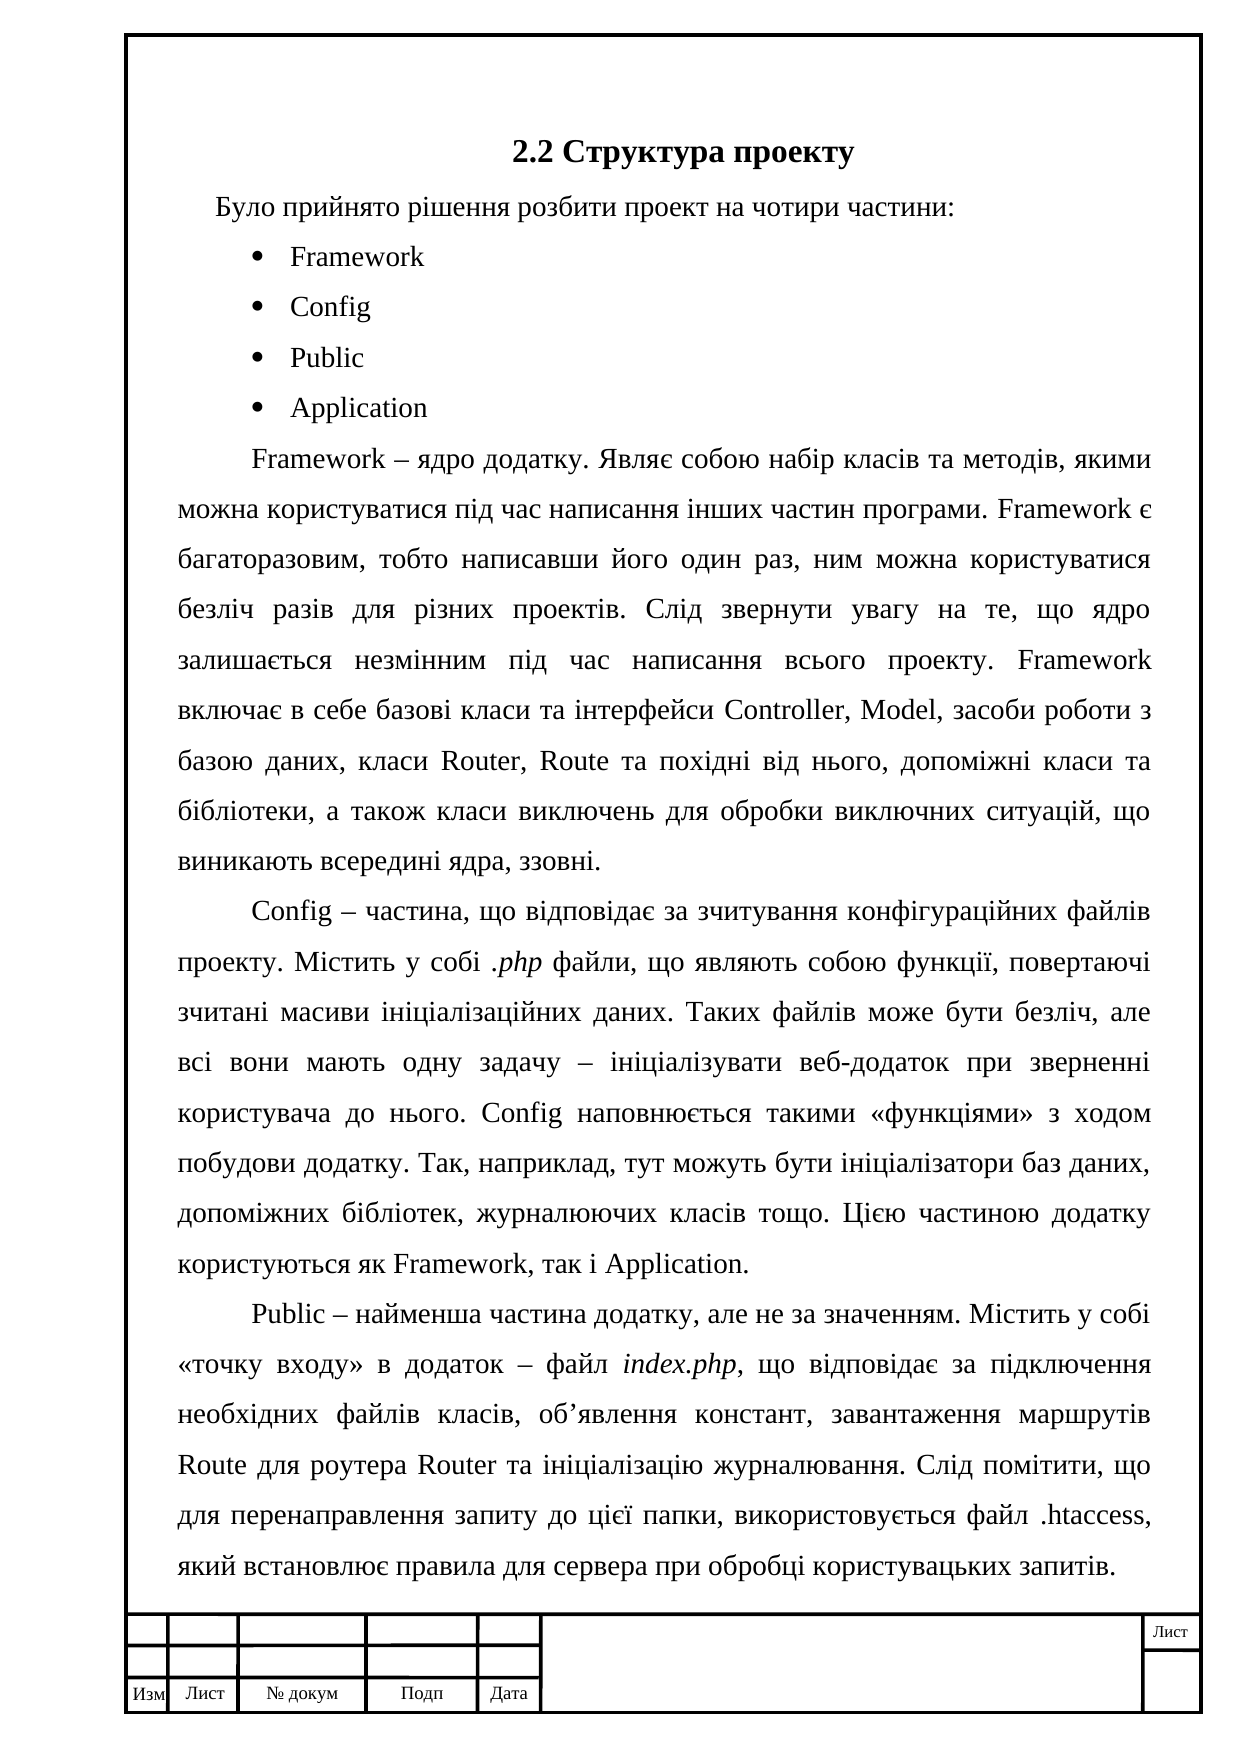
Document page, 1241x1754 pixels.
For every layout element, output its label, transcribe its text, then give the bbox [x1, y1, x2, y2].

text Public – найменша частина додатку, але не за значенням. Містить у собі «точку входу» в додаток – файл index.php, що відповідає за підключення необхідних файлів класів, об’явлення констант, завантаження маршрутів Route для роутера Router та ініціалізацію журналювання. Слід помітити, що для перенаправлення запиту до цієї папки, використовується файл .htaccess, який встановлює правила для сервера при обробці користувацьких запитів. [177, 1296, 1152, 1581]
text Framework – ядро додатку. Являє собою набір класів та методів, якими можна користуватися під час написання інших частин програми. Framework є багаторазовим, тобто написавши його один раз, ним можна користуватися безліч разів для різних проектів. Слід звернути увагу на те, що ядро залишається незмінним під час написання всього проекту. Framework включає в себе базові класи та інтерфейси Controller, Model, засоби роботи з базою даних, класи Router, Route та похідні від нього, допоміжні класи та бібліотеки, а також класи виключень для обробки виключних ситуацій, що виникають всередині ядра, ззовні. [177, 441, 1152, 877]
text Було прийнято рішення розбити проект на чотири частини: [177, 189, 1152, 222]
list Application [252, 390, 1152, 424]
list Public [252, 340, 1152, 373]
text Config – частина, що відповідає за зчитування конфігураційних файлів проекту. Містить у собі .php файли, що являють собою функції, повертаючі зчитані масиви ініціалізаційних даних. Таких файлів може бути безліч, але всі вони мають одну задачу – ініціалізувати веб-додаток при зверненні користувача до нього. Config наповнюється такими «функціями» з ходом побудови додатку. Так, наприклад, тут можуть бути ініціалізатори баз даних, допоміжних бібліотек, журналюючих класів тощо. Цією частиною додатку користуються як Framework, так і Application. [177, 893, 1152, 1279]
list Framework [252, 239, 1152, 273]
subtitle Структура проекту [215, 131, 1152, 169]
list Config [252, 289, 1152, 323]
